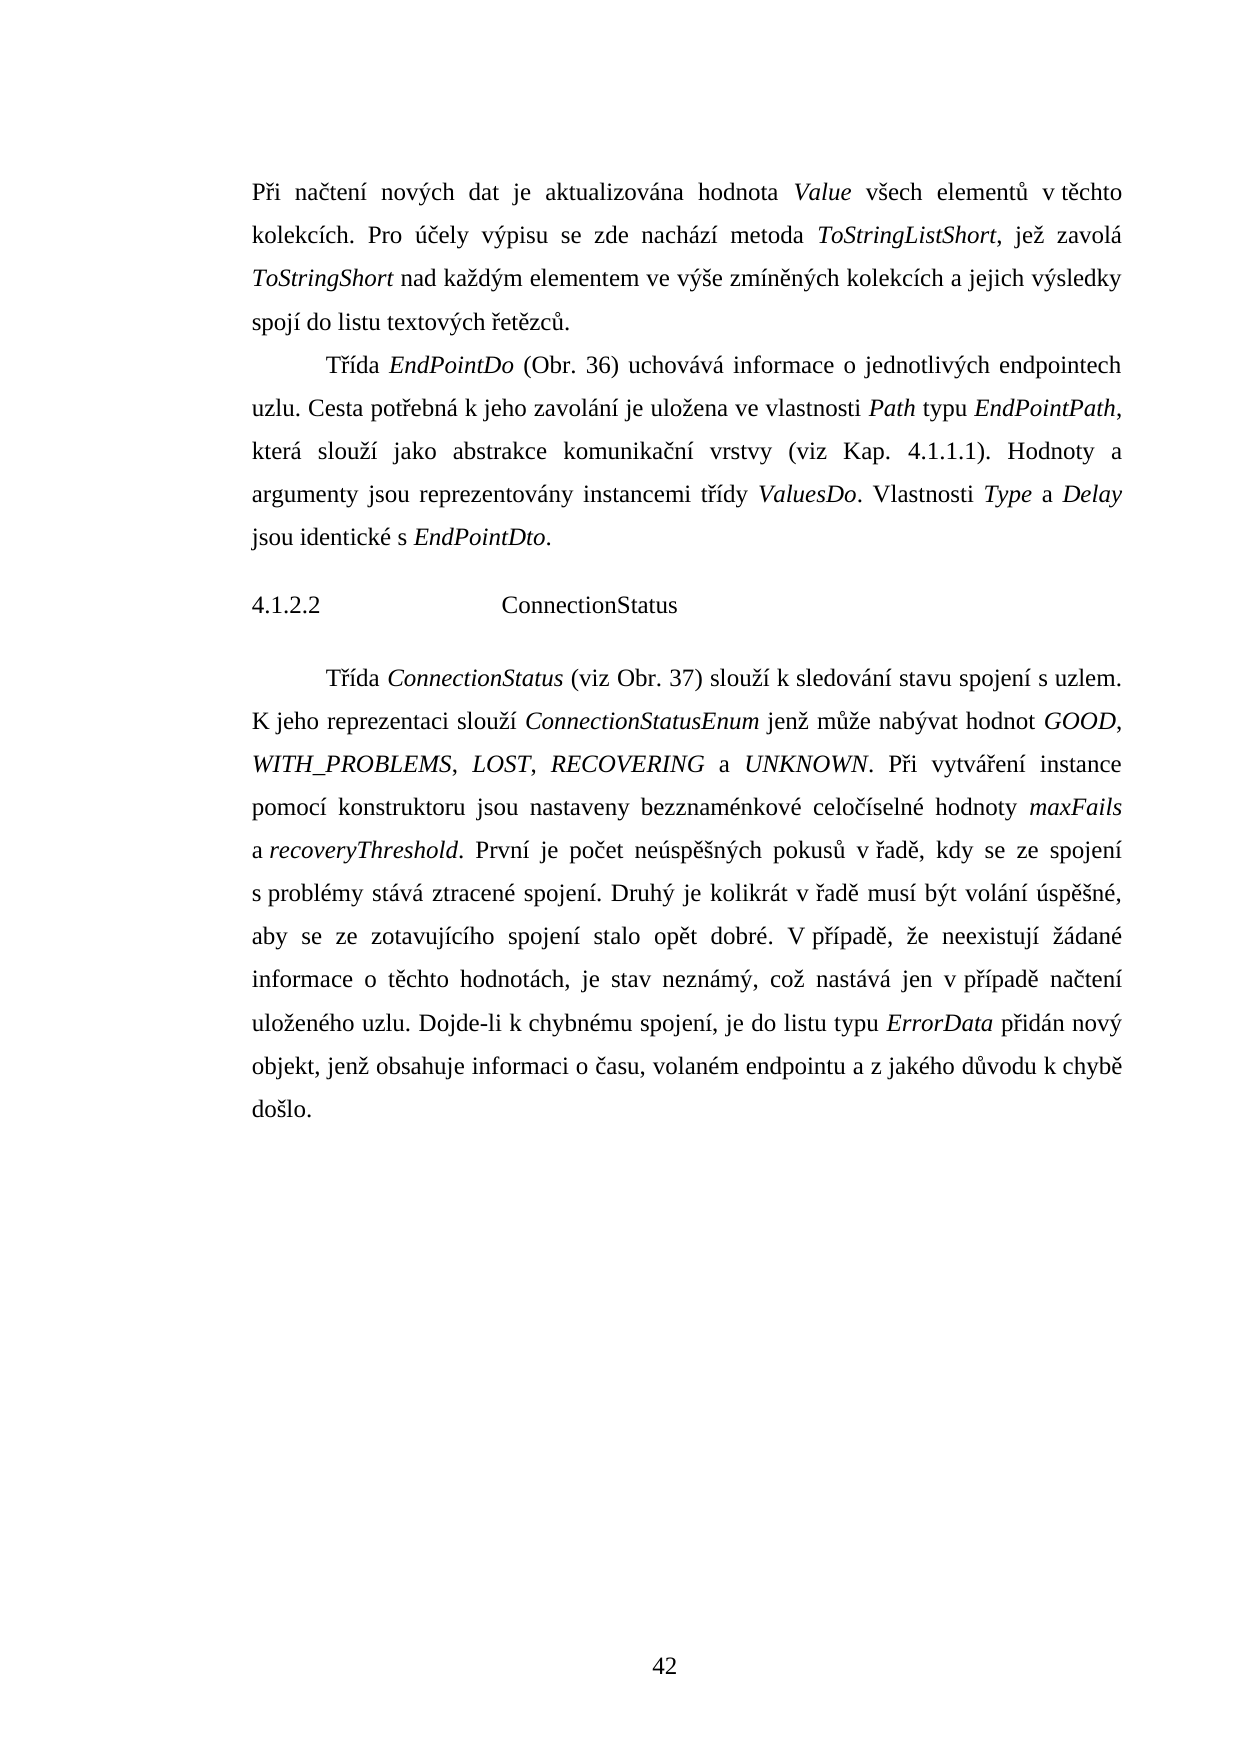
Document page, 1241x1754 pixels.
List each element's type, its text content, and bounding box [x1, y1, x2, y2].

text Třída EndPointDo (Obr. 36) uchovává informace o jednotlivých endpointech uzlu. Cesta potřebná k jeho zavolání je uložena ve vlastnosti Path typu EndPointPath, která slouží jako abstrakce komunikační vrstvy (viz Kap. 4.1.1.1). Hodnoty a argumenty jsou reprezentovány instancemi třídy ValuesDo. Vlastnosti Type a Delay jsou identické s EndPointDto. [252, 350, 1122, 551]
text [252, 177, 1122, 335]
subtitle ConnectionStatus [252, 590, 1122, 619]
text Třída ConnectionStatus (viz Obr. 37) slouží k sledování stavu spojení s uzlem. K jeho reprezentaci slouží ConnectionStatusEnum jenž může nabývat hodnot GOOD, WITH_PROBLEMS, LOST, RECOVERING a UNKNOWN. Při vytváření instance pomocí konstruktoru jsou nastaveny bezznaménkové celočíselné hodnoty maxFails a recoveryThreshold. První je počet neúspěšných pokusů v řadě, kdy se ze spojení s problémy stává ztracené spojení. Druhý je kolikrát v řadě musí být volání úspěšné, aby se ze zotavujícího spojení stalo opět dobré. V případě, že neexistují žádané informace o těchto hodnotách, je stav neznámý, což nastává jen v případě načtení uloženého uzlu. Dojde-li k chybnému spojení, je do listu typu ErrorData přidán nový objekt, jenž obsahuje informaci o času, volaném endpointu a z jakého důvodu k chybě došlo. [252, 663, 1122, 1123]
